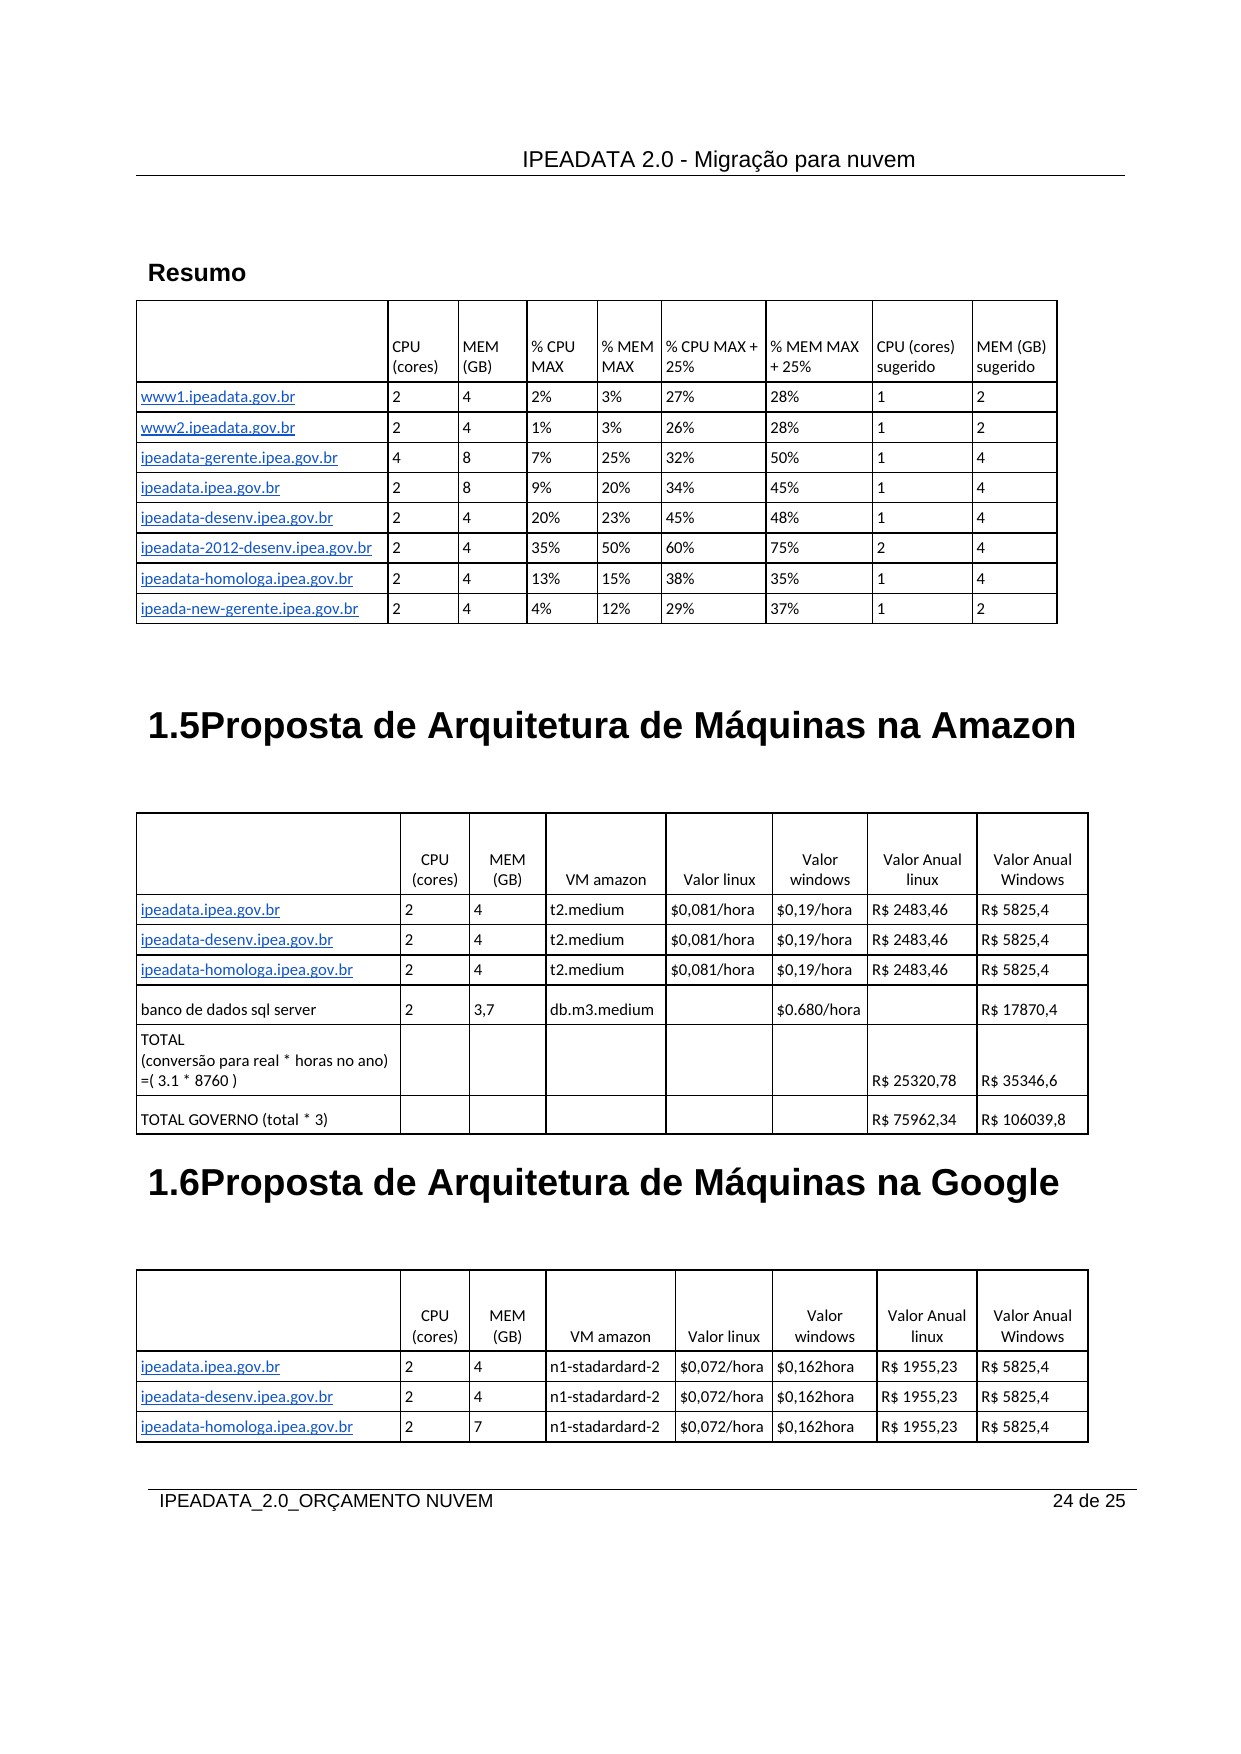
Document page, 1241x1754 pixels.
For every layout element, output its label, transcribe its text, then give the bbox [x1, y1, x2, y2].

table_cell 50% [598, 534, 661, 562]
table_cell R$ 5825,4 [978, 956, 1087, 984]
table_header % CPU MAX + 25% [662, 301, 765, 381]
table_cell $0,19/hora [773, 895, 867, 924]
table_cell 4 [973, 443, 1056, 472]
table_cell 2 [389, 564, 458, 592]
table_cell 12% [598, 594, 661, 623]
table_cell 2 [401, 925, 469, 954]
table_header MEM (GB) [470, 1271, 545, 1350]
table_cell 4 [470, 925, 545, 954]
table_header CPU (cores) [389, 301, 458, 381]
table_header Valor Anual linux [868, 814, 976, 893]
table_cell 1 [873, 443, 972, 472]
subtitle Proposta de Arquitetura de Máquinas na Google [148, 1160, 1137, 1203]
table_cell www1.ipeadata.gov.br [137, 383, 387, 411]
table_cell [470, 1096, 545, 1133]
table_cell 32% [662, 443, 765, 472]
table_cell TOTAL (conversão para real * horas no ano) =( 3.1 * 8760 ) [137, 1025, 400, 1094]
table_cell 50% [767, 443, 872, 472]
table_cell 2% [528, 383, 597, 411]
table_cell 4 [470, 956, 545, 984]
table_cell 3% [598, 413, 661, 441]
table_cell 2 [389, 534, 458, 562]
table_cell $0,081/hora [667, 895, 772, 924]
table_cell 2 [401, 986, 469, 1024]
table_cell R$ 106039,8 [978, 1096, 1087, 1133]
table_header MEM (GB) [459, 301, 526, 381]
table_cell db.m3.medium [547, 986, 665, 1024]
table_cell 4 [459, 594, 526, 623]
table_cell 1 [873, 503, 972, 532]
table_cell [667, 1096, 772, 1133]
table_cell $0,19/hora [773, 956, 867, 984]
table_cell 3% [598, 383, 661, 411]
table_cell 20% [528, 503, 597, 532]
table_cell $0,19/hora [773, 925, 867, 954]
table_cell $0.680/hora [773, 986, 867, 1024]
table_cell ipeada-new-gerente.ipea.gov.br [137, 594, 387, 623]
table_cell R$ 1955,23 [878, 1382, 976, 1411]
table_header [137, 814, 400, 893]
table_cell 15% [598, 564, 661, 592]
table_cell 4 [973, 564, 1056, 592]
table_cell ipeadata.ipea.gov.br [137, 1352, 400, 1381]
table_cell 60% [662, 534, 765, 562]
table_cell 25% [598, 443, 661, 472]
table_header MEM (GB) sugerido [973, 301, 1056, 381]
table_cell ipeadata.ipea.gov.br [137, 473, 387, 502]
table_header [137, 1271, 400, 1350]
table_header VM amazon [547, 1271, 675, 1350]
table_cell ipeadata-desenv.ipea.gov.br [137, 925, 400, 954]
table_cell 75% [767, 534, 872, 562]
table_cell 4 [459, 564, 526, 592]
table_cell ipeadata-2012-desenv.ipea.gov.br [137, 534, 387, 562]
table_header % CPU MAX [528, 301, 597, 381]
table_cell $0,081/hora [667, 956, 772, 984]
table_cell 13% [528, 564, 597, 592]
table_cell 4 [459, 534, 526, 562]
table_header Valor Anual linux [878, 1271, 976, 1350]
table_header % MEM MAX + 25% [767, 301, 872, 381]
table_header CPU (cores) [401, 814, 469, 893]
table_cell 2 [973, 413, 1056, 441]
table_cell 2 [389, 413, 458, 441]
table_cell 3,7 [470, 986, 545, 1024]
table_cell 23% [598, 503, 661, 532]
table_cell 48% [767, 503, 872, 532]
table_cell t2.medium [547, 895, 665, 924]
table_cell ipeadata-homologa.ipea.gov.br [137, 564, 387, 592]
table_cell 4 [459, 413, 526, 441]
table_cell t2.medium [547, 925, 665, 954]
table_cell 1% [528, 413, 597, 441]
table_cell $0,162hora [773, 1382, 876, 1411]
table_cell $0,072/hora [676, 1352, 772, 1381]
table_cell R$ 35346,6 [978, 1025, 1087, 1094]
table_cell 35% [528, 534, 597, 562]
table_cell $0,081/hora [667, 925, 772, 954]
table_header [137, 301, 387, 381]
table_cell banco de dados sql server [137, 986, 400, 1024]
table_header % MEM MAX [598, 301, 661, 381]
table_cell 34% [662, 473, 765, 502]
table_cell R$ 1955,23 [878, 1352, 976, 1381]
table_header Valor windows [773, 814, 867, 893]
table_cell 8 [459, 443, 526, 472]
table_cell n1-stadardard-2 [547, 1382, 675, 1411]
table_cell R$ 5825,4 [978, 895, 1087, 924]
table_cell [401, 1096, 469, 1133]
table_cell R$ 5825,4 [978, 1382, 1087, 1411]
table_cell 2 [401, 956, 469, 984]
table_cell 20% [598, 473, 661, 502]
table_header Valor linux [667, 814, 772, 893]
table_cell 27% [662, 383, 765, 411]
table_cell R$ 2483,46 [868, 956, 976, 984]
table_cell 2 [973, 594, 1056, 623]
table_cell t2.medium [547, 956, 665, 984]
table_cell 2 [389, 594, 458, 623]
table_cell 28% [767, 383, 872, 411]
table_cell R$ 75962,34 [868, 1096, 976, 1133]
table_cell 7 [470, 1412, 545, 1441]
table_cell R$ 5825,4 [978, 1412, 1087, 1441]
table_cell 28% [767, 413, 872, 441]
table_cell 4 [973, 503, 1056, 532]
table_header Valor Anual Windows [978, 814, 1087, 893]
text Resumo [148, 258, 1137, 287]
table_cell 2 [389, 473, 458, 502]
table_cell [547, 1025, 665, 1094]
table_cell [773, 1025, 867, 1094]
table_cell 8 [459, 473, 526, 502]
table_cell 2 [973, 383, 1056, 411]
table_cell 2 [401, 895, 469, 924]
table_cell [773, 1096, 867, 1133]
table_cell 7% [528, 443, 597, 472]
table_header Valor linux [676, 1271, 772, 1350]
table_cell $0,162hora [773, 1412, 876, 1441]
table_cell 4 [389, 443, 458, 472]
table_cell 2 [389, 383, 458, 411]
table_cell 45% [662, 503, 765, 532]
table_cell 2 [389, 503, 458, 532]
table_cell 1 [873, 473, 972, 502]
table_cell [547, 1096, 665, 1133]
table_cell ipeadata-gerente.ipea.gov.br [137, 443, 387, 472]
table_cell n1-stadardard-2 [547, 1412, 675, 1441]
table_cell 4 [470, 1352, 545, 1381]
table_cell 26% [662, 413, 765, 441]
table_cell TOTAL GOVERNO (total * 3) [137, 1096, 400, 1133]
table_cell R$ 2483,46 [868, 925, 976, 954]
table_cell [667, 1025, 772, 1094]
table_cell 2 [401, 1382, 469, 1411]
table_cell 1 [873, 413, 972, 441]
table_cell 4 [470, 895, 545, 924]
table_cell ipeadata-homologa.ipea.gov.br [137, 1412, 400, 1441]
table_cell R$ 25320,78 [868, 1025, 976, 1094]
table_cell ipeadata-homologa.ipea.gov.br [137, 956, 400, 984]
table_cell 9% [528, 473, 597, 502]
table_cell 4 [459, 503, 526, 532]
table_cell 4 [470, 1382, 545, 1411]
table_cell $0,072/hora [676, 1412, 772, 1441]
table_cell ipeadata.ipea.gov.br [137, 895, 400, 924]
subtitle Proposta de Arquitetura de Máquinas na Amazon [148, 703, 1137, 746]
table_cell [868, 986, 976, 1024]
table_header CPU (cores) sugerido [873, 301, 972, 381]
table_cell 4 [973, 534, 1056, 562]
table_header MEM (GB) [470, 814, 545, 893]
table_cell 1 [873, 564, 972, 592]
table_cell 2 [873, 534, 972, 562]
table_cell [470, 1025, 545, 1094]
table_cell www2.ipeadata.gov.br [137, 413, 387, 441]
table_cell ipeadata-desenv.ipea.gov.br [137, 503, 387, 532]
table_cell 37% [767, 594, 872, 623]
table_cell 2 [401, 1352, 469, 1381]
table_cell R$ 1955,23 [878, 1412, 976, 1441]
table_cell $0,072/hora [676, 1382, 772, 1411]
table_cell 2 [401, 1412, 469, 1441]
table_cell 45% [767, 473, 872, 502]
table_cell ipeadata-desenv.ipea.gov.br [137, 1382, 400, 1411]
table_cell 38% [662, 564, 765, 592]
table_cell 1 [873, 383, 972, 411]
table_cell 1 [873, 594, 972, 623]
table_header CPU (cores) [401, 1271, 469, 1350]
table_header VM amazon [547, 814, 665, 893]
table_cell $0,162hora [773, 1352, 876, 1381]
table_header Valor windows [773, 1271, 876, 1350]
table_cell 29% [662, 594, 765, 623]
table_cell [401, 1025, 469, 1094]
table_cell R$ 2483,46 [868, 895, 976, 924]
table_cell n1-stadardard-2 [547, 1352, 675, 1381]
table_cell 4 [459, 383, 526, 411]
table_cell R$ 17870,4 [978, 986, 1087, 1024]
table_cell [667, 986, 772, 1024]
table_header Valor Anual Windows [978, 1271, 1087, 1350]
table_cell 4 [973, 473, 1056, 502]
table_cell 4% [528, 594, 597, 623]
table_cell R$ 5825,4 [978, 1352, 1087, 1381]
table_cell 35% [767, 564, 872, 592]
table_cell R$ 5825,4 [978, 925, 1087, 954]
